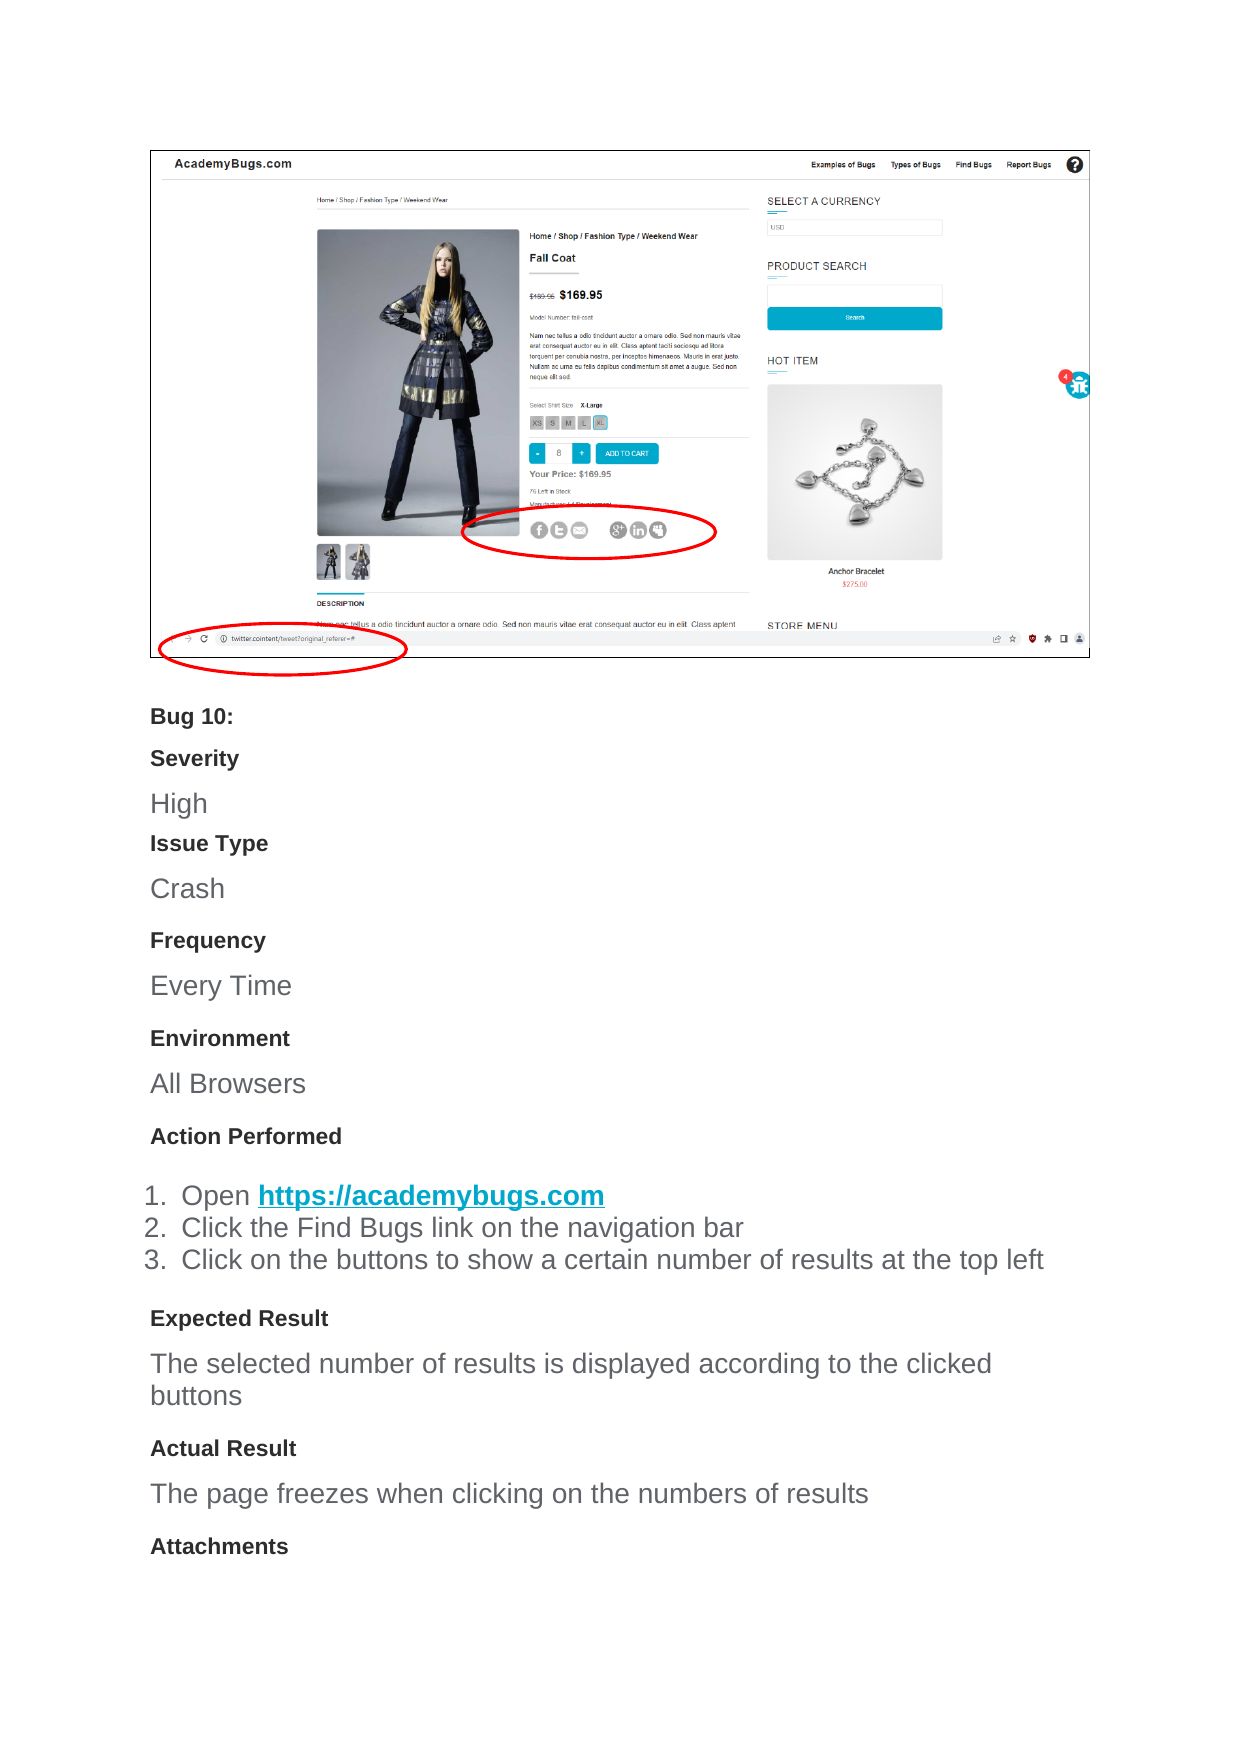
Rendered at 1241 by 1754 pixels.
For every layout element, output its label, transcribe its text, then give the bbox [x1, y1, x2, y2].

subtitle Frequency [150, 927, 1090, 954]
list Open https://academybugs.com [144, 1178, 1090, 1211]
subtitle Expected Result [150, 1305, 1090, 1331]
text The page freezes when clicking on the numbers of results [150, 1477, 1090, 1509]
subtitle Actual Result [150, 1435, 1090, 1461]
text Every Time [150, 969, 1090, 1002]
subtitle Attachments [150, 1533, 1090, 1559]
subtitle Issue Type [150, 829, 1090, 856]
picture [161, 151, 1090, 629]
text High [150, 787, 1090, 819]
text The selected number of results is displayed according to the clicked buttons [150, 1347, 1090, 1412]
subtitle Bug 10: [150, 703, 1090, 729]
list Click on the buttons to show a certain number of results at the top left [144, 1243, 1090, 1276]
subtitle Severity [150, 745, 1090, 772]
subtitle Action Performed [150, 1123, 1090, 1149]
list Click the Find Bugs link on the navigation bar [144, 1211, 1090, 1243]
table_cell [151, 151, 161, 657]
picture [225, 625, 341, 629]
subtitle Environment [150, 1025, 1090, 1052]
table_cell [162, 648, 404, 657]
text All Browsers [150, 1067, 1090, 1099]
text Crash [150, 872, 1090, 904]
